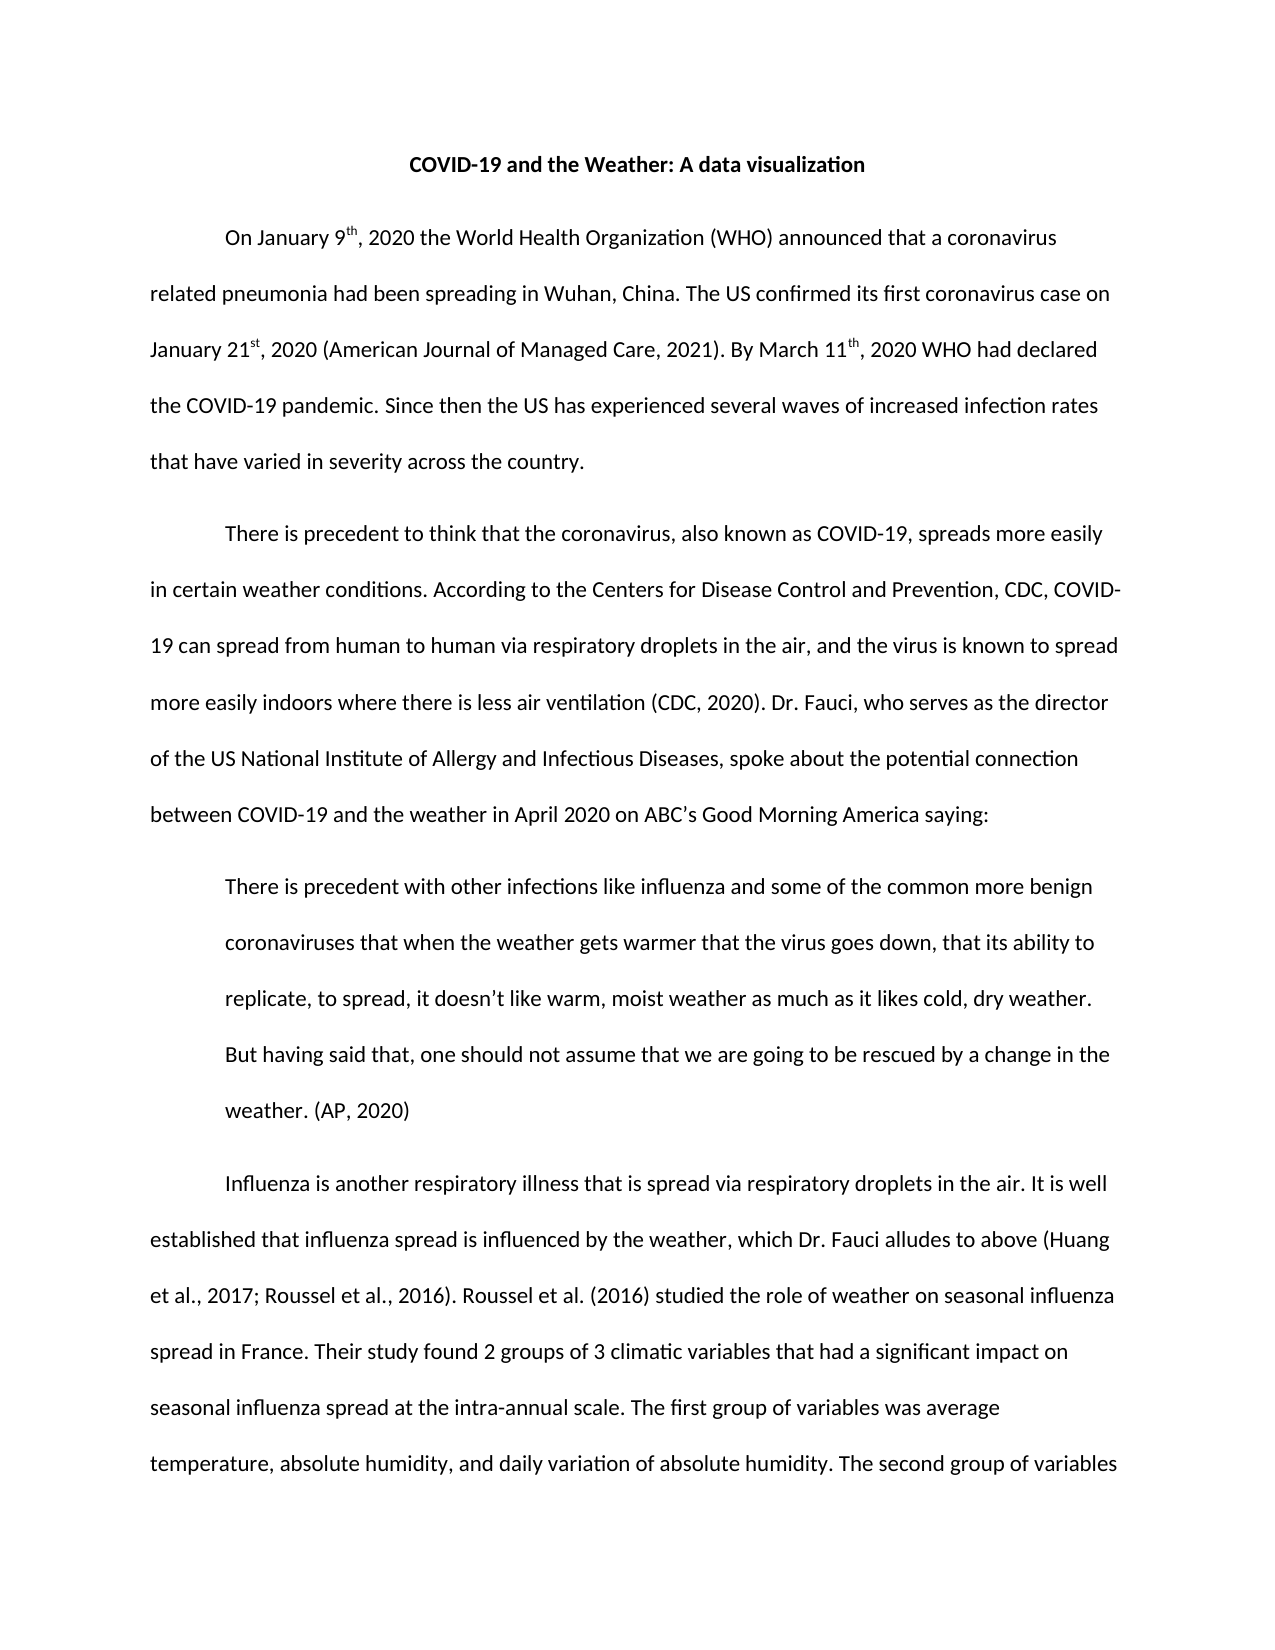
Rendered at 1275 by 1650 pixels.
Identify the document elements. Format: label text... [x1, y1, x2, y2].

text COVID-19 and the Weather: A data visualization [150, 150, 1125, 178]
text There is precedent with other infections like influenza and some of the common more benign coronaviruses that when the weather gets warmer that the virus goes down, that its ability to replicate, to spread, it doesn’t like warm, moist weather as much as it likes cold, dry weather. But having said that, one should not assume that we are going to be rescued by a change in the weather. (AP, 2020) [225, 872, 1125, 1125]
text There is precedent to think that the coronavirus, also known as COVID-19, spreads more easily in certain weather conditions. According to the Centers for Disease Control and Prevention, CDC, COVID-19 can spread from human to human via respiratory droplets in the air, and the virus is known to spread more easily indoors where there is less air ventilation (CDC, 2020). Dr. Fauci, who serves as the director of the US National Institute of Allergy and Infectious Diseases, spoke about the potential connection between COVID-19 and the weather in April 2020 on ABC’s Good Morning America saying: [150, 519, 1125, 828]
text On January 9th, 2020 the World Health Organization (WHO) announced that a coronavirus related pneumonia had been spreading in Wuhan, China. The US confirmed its first coronavirus case on January 21st, 2020 (American Journal of Managed Care, 2021). By March 11th, 2020 WHO had declared the COVID-19 pandemic. Since then the US has experienced several waves of increased infection rates that have varied in severity across the country. [150, 223, 1125, 475]
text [150, 1169, 1125, 1478]
